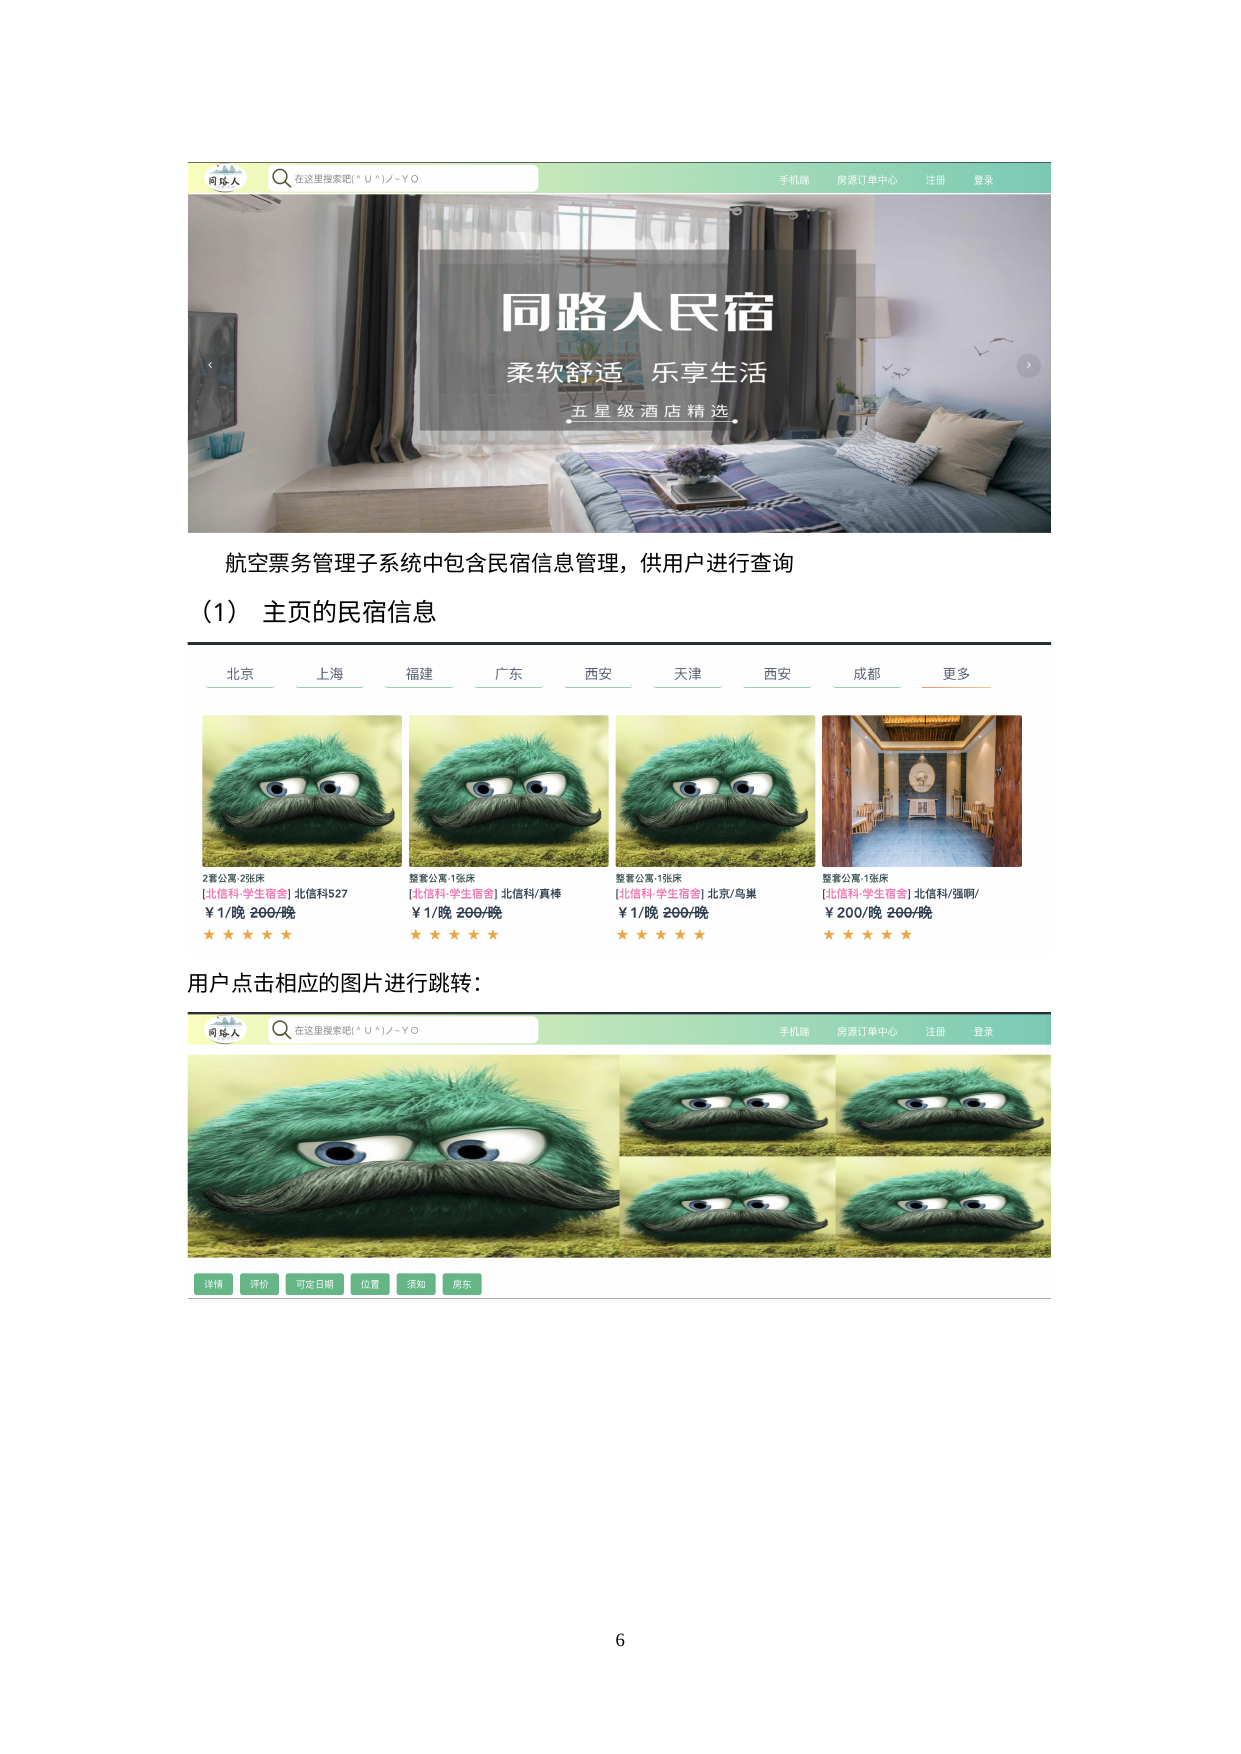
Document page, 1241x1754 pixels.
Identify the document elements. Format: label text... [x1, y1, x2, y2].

picture [187, 1012, 1051, 1303]
picture [187, 642, 1052, 956]
list 主页的民宿信息 [187, 578, 1053, 643]
text 航空票务管理子系统中包含民宿信息管理，供用户进行查询 [187, 545, 1053, 578]
picture [187, 162, 1051, 533]
text 用户点击相应的图片进行跳转： [187, 968, 1053, 998]
